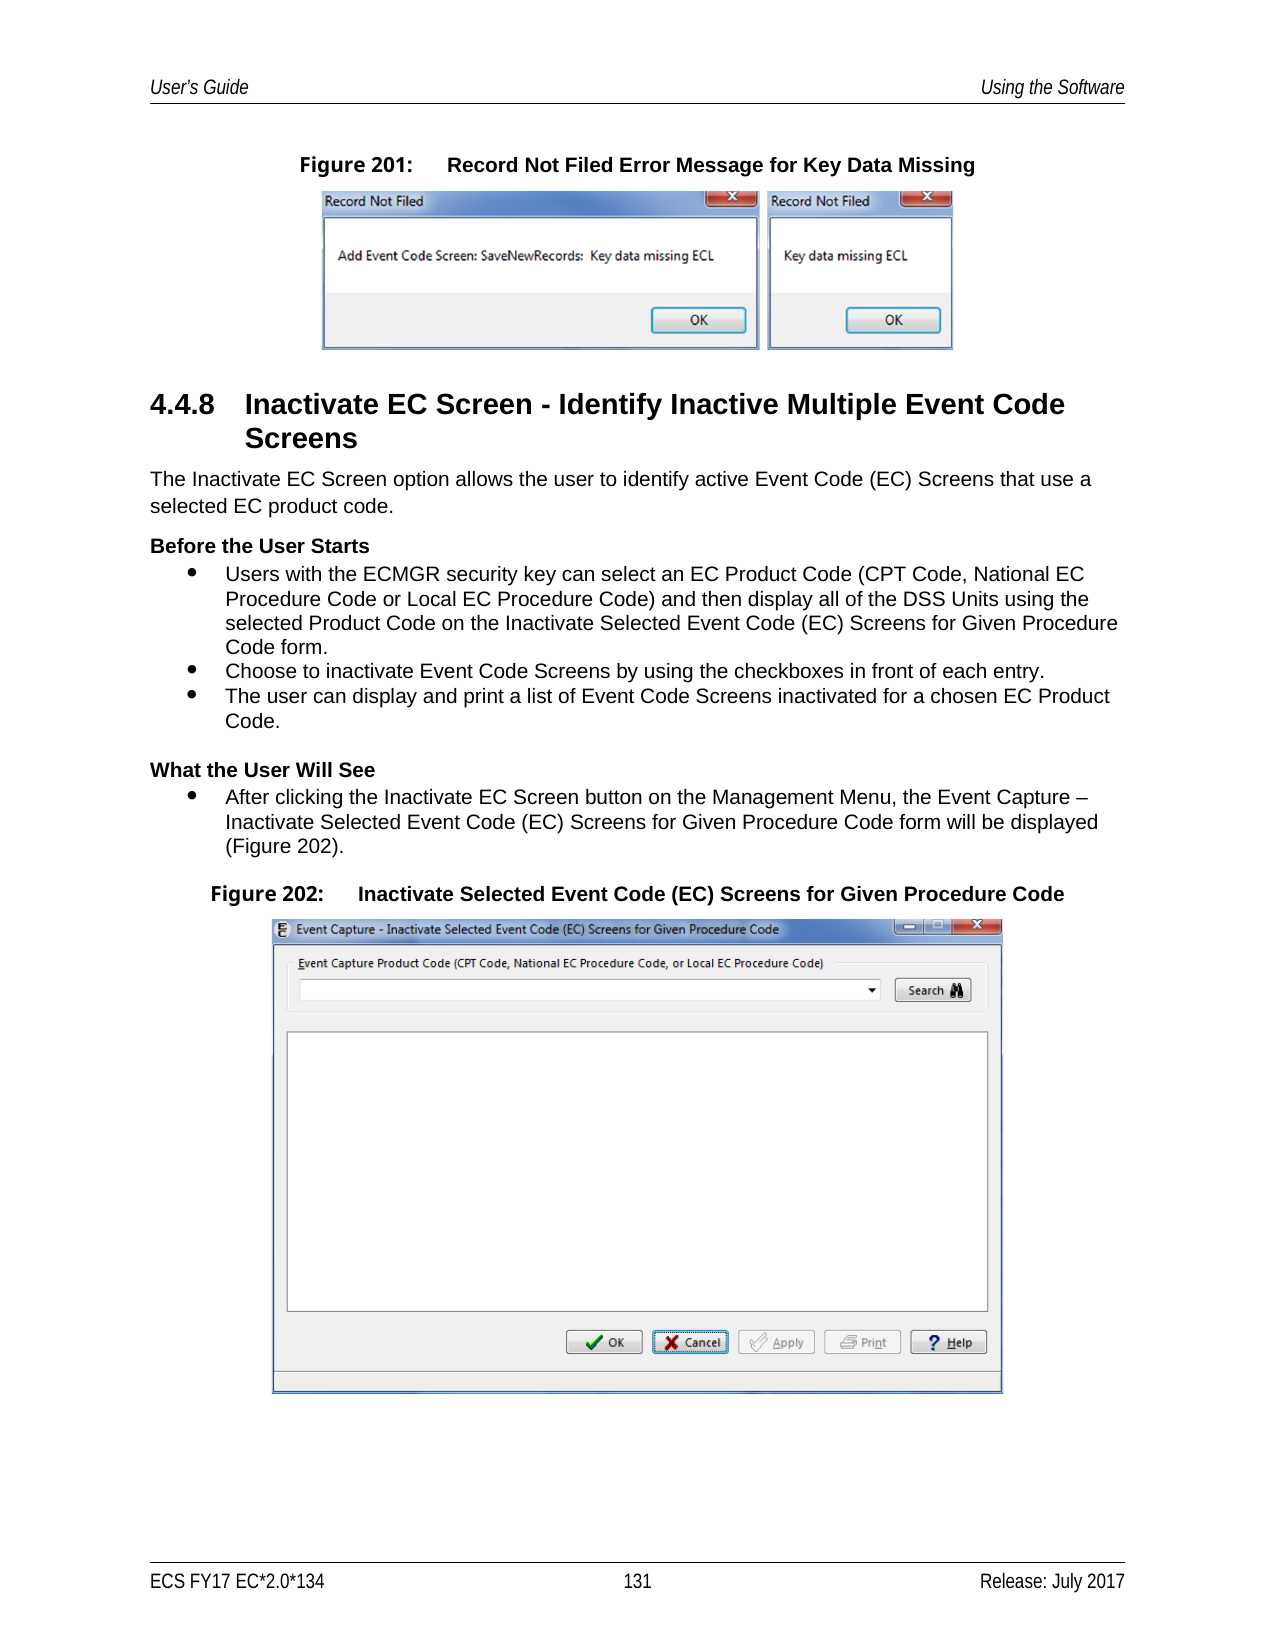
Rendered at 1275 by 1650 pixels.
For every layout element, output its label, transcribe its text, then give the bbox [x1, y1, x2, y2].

picture [271, 919, 1004, 1394]
text Before the User Starts [150, 534, 1125, 558]
text The Inactivate EC Screen option allows the user to identify active Event Code (EC) Screens that use a selected EC product code. [150, 467, 1125, 518]
text Record Not Filed Error Message for Key Data Missing [150, 150, 1125, 178]
picture [321, 191, 954, 350]
text Inactivate Selected Event Code (EC) Screens for Given Procedure Code [150, 879, 1125, 907]
list Users with the ECMGR security key can select an EC Product Code (CPT Code, National EC Procedure Code or Local EC Procedure Code) and then display all of the DSS Units using the selected Product Code on the Inactivate Selected Event Code (EC) Screens for Given Procedure Code form. [188, 562, 1125, 659]
list The user can display and print a list of Event Code Screens inactivated for a chosen EC Product Code. [187, 684, 1125, 733]
list After clicking the Inactivate EC Screen button on the Management Menu, the Event Capture – Inactivate Selected Event Code (EC) Screens for Given Procedure Code form will be displayed (Figure 202). [188, 785, 1125, 858]
subtitle Inactivate EC Screen - Identify Inactive Multiple Event Code Screens [150, 387, 1125, 454]
list Choose to inactivate Event Code Screens by using the checkboxes in front of each entry. [188, 659, 1125, 684]
text What the User Will See [150, 758, 1125, 782]
